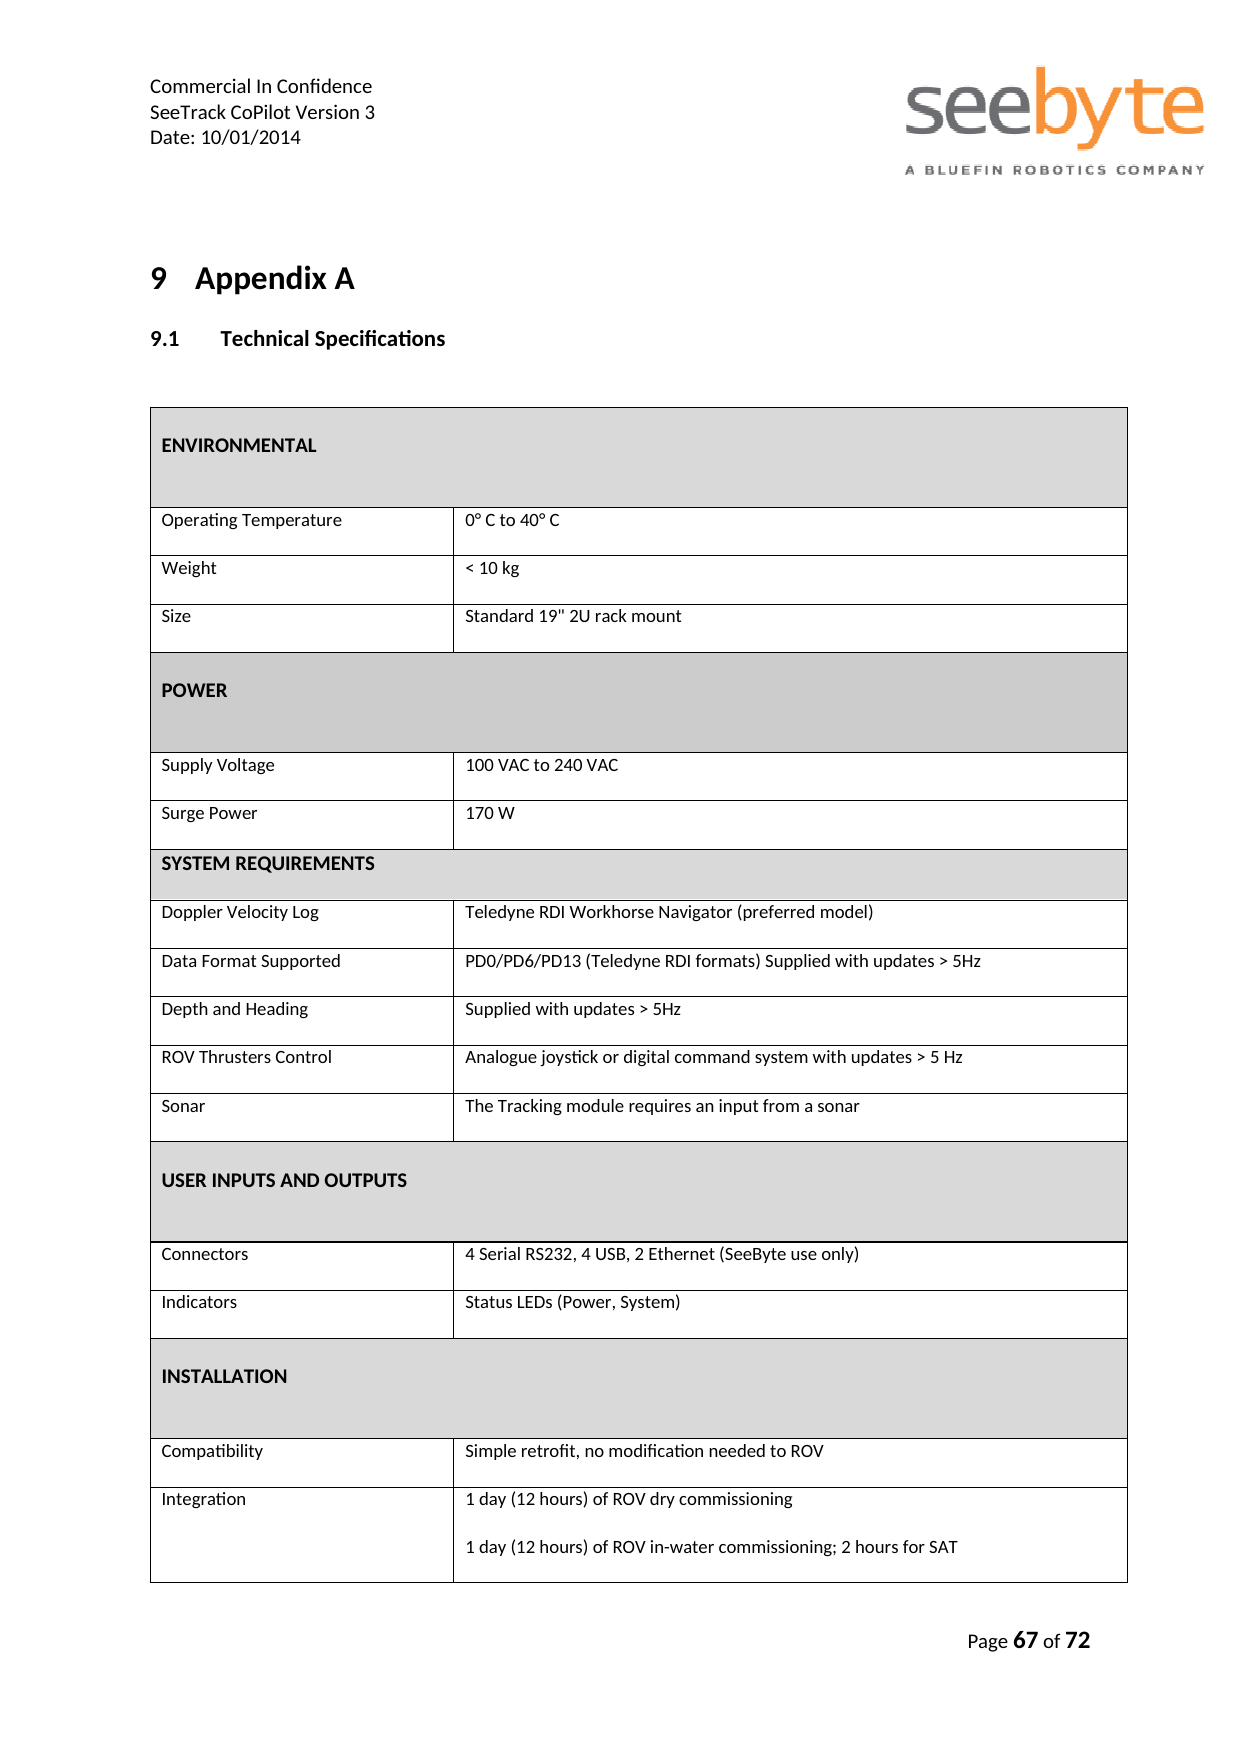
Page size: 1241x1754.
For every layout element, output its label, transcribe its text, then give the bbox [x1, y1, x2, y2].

table_cell Doppler Velocity Log [151, 901, 453, 948]
table_cell Weight [151, 556, 453, 603]
table_cell Simple retrofit, no modification needed to ROV [454, 1439, 1127, 1487]
table_cell Data Format Supported [151, 949, 453, 996]
table_cell 4 Serial RS232, 4 USB, 2 Ethernet (SeeByte use only) [454, 1243, 1127, 1290]
table_cell USER INPUTS AND OUTPUTS [151, 1142, 1127, 1241]
subtitle Technical Specifications [150, 324, 1090, 352]
table_cell < 10 kg [454, 556, 1127, 603]
table_cell 100 VAC to 240 VAC [454, 753, 1127, 800]
table_cell Standard 19" 2U rack mount [454, 605, 1127, 652]
table_cell Surge Power [151, 801, 453, 849]
table_cell ROV Thrusters Control [151, 1046, 453, 1093]
subtitle Appendix A [150, 257, 1090, 297]
table_cell Size [151, 605, 453, 652]
table_cell SYSTEM REQUIREMENTS [151, 850, 1127, 899]
picture [896, 58, 1213, 181]
table_cell 170 W [454, 801, 1127, 849]
table_cell Connectors [151, 1243, 453, 1290]
table_cell Teledyne RDI Workhorse Navigator (preferred model) [454, 901, 1127, 948]
table_cell Status LEDs (Power, System) [454, 1291, 1127, 1338]
table_cell Indicators [151, 1291, 453, 1338]
table_cell Supplied with updates > 5Hz [454, 997, 1127, 1044]
table_cell The Tracking module requires an input from a sonar [454, 1094, 1127, 1141]
table_cell Integration [151, 1488, 453, 1582]
table_cell INSTALLATION [151, 1339, 1127, 1438]
table_cell POWER [151, 653, 1127, 752]
table_cell Supply Voltage [151, 753, 453, 800]
table_cell Compatibility [151, 1439, 453, 1487]
table_cell Depth and Heading [151, 997, 453, 1044]
table_cell PD0/PD6/PD13 (Teledyne RDI formats) Supplied with updates > 5Hz [454, 949, 1127, 996]
table_cell Analogue joystick or digital command system with updates > 5 Hz [454, 1046, 1127, 1093]
table_cell Sonar [151, 1094, 453, 1141]
table_cell 0° C to 40° C [454, 508, 1127, 555]
table_header ENVIRONMENTAL [151, 408, 1127, 507]
table_cell Operating Temperature [151, 508, 453, 555]
